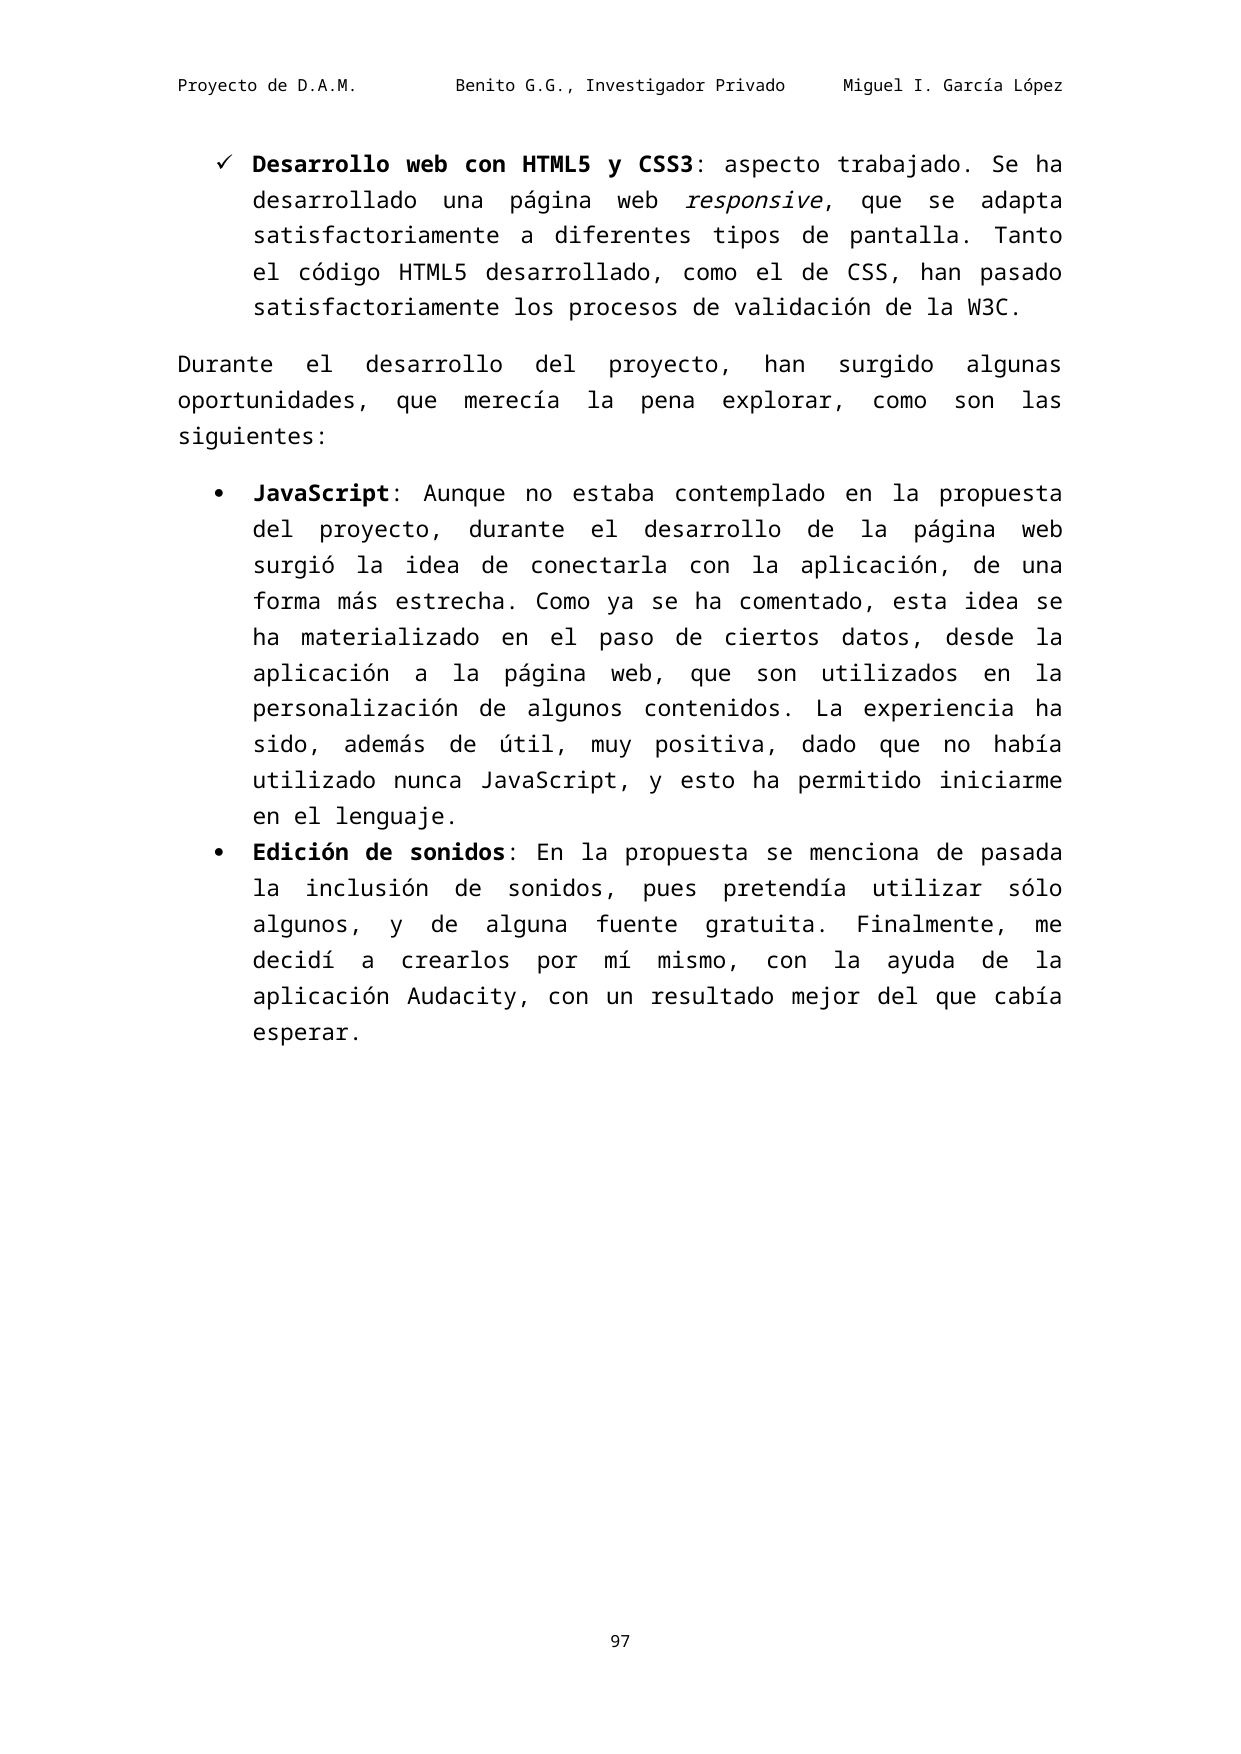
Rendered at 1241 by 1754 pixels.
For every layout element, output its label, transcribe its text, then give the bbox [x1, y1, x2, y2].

text Durante el desarrollo del proyecto, han surgido algunas oportunidades, que merecía la pena explorar, como son las siguientes: [177, 348, 1063, 451]
list Edición de sonidos: En la propuesta se menciona de pasada la inclusión de sonidos, pues pretendía utilizar sólo algunos, y de alguna fuente gratuita. Finalmente, me decidí a crearlos por mí mismo, con la ayuda de la aplicación Audacity, con un resultado mejor del que cabía esperar. [215, 836, 1063, 1047]
list JavaScript: Aunque no estaba contemplado en la propuesta del proyecto, durante el desarrollo de la página web surgió la idea de conectarla con la aplicación, de una forma más estrecha. Como ya se ha comentado, esta idea se ha materializado en el paso de ciertos datos, desde la aplicación a la página web, que son utilizados en la personalización de algunos contenidos. La experiencia ha sido, además de útil, muy positiva, dado que no había utilizado nunca JavaScript, y esto ha permitido iniciarme en el lenguaje. [215, 477, 1063, 831]
list Desarrollo web con HTML5 y CSS3: aspecto trabajado. Se ha desarrollado una página web responsive, que se adapta satisfactoriamente a diferentes tipos de pantalla. Tanto el código HTML5 desarrollado, como el de CSS, han pasado satisfactoriamente los procesos de validación de la W3C. [215, 148, 1063, 323]
